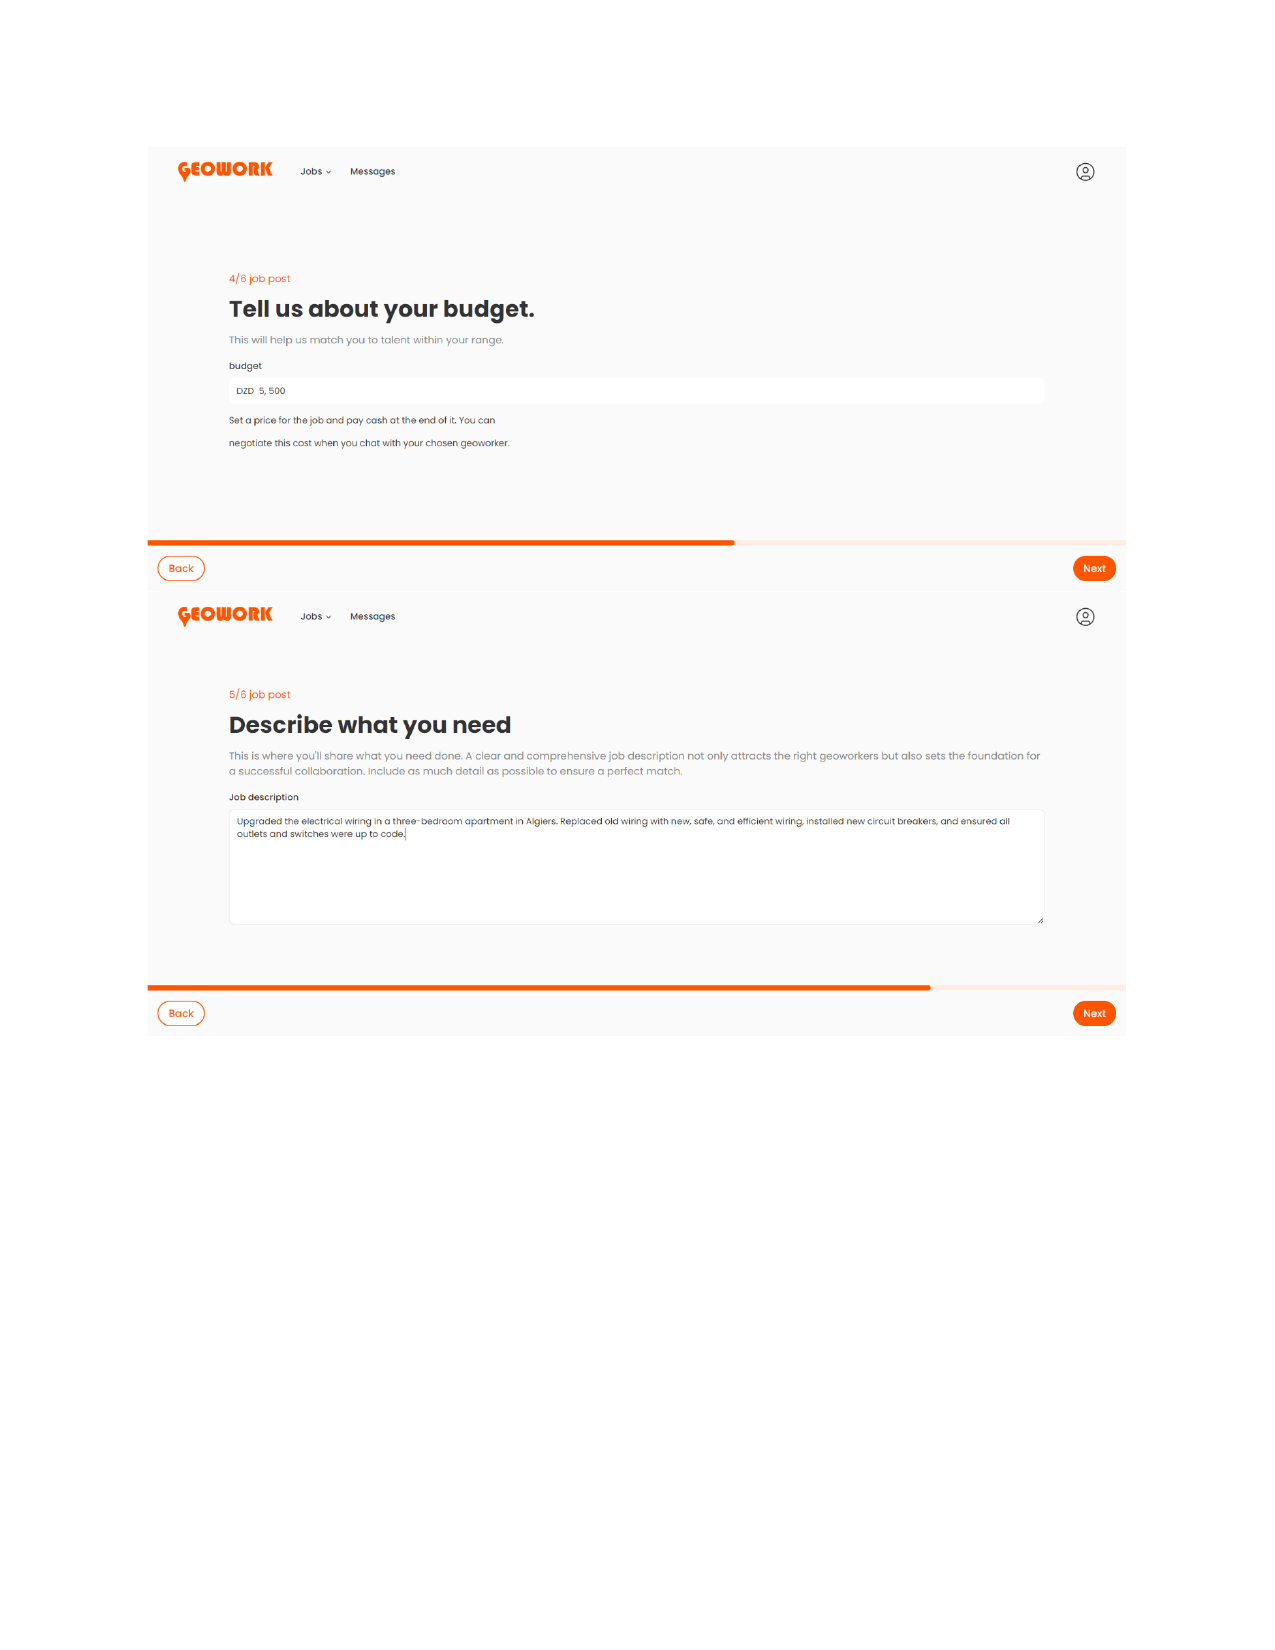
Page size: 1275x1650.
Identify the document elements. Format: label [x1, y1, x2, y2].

picture [147, 147, 1126, 591]
picture [147, 592, 1126, 1036]
